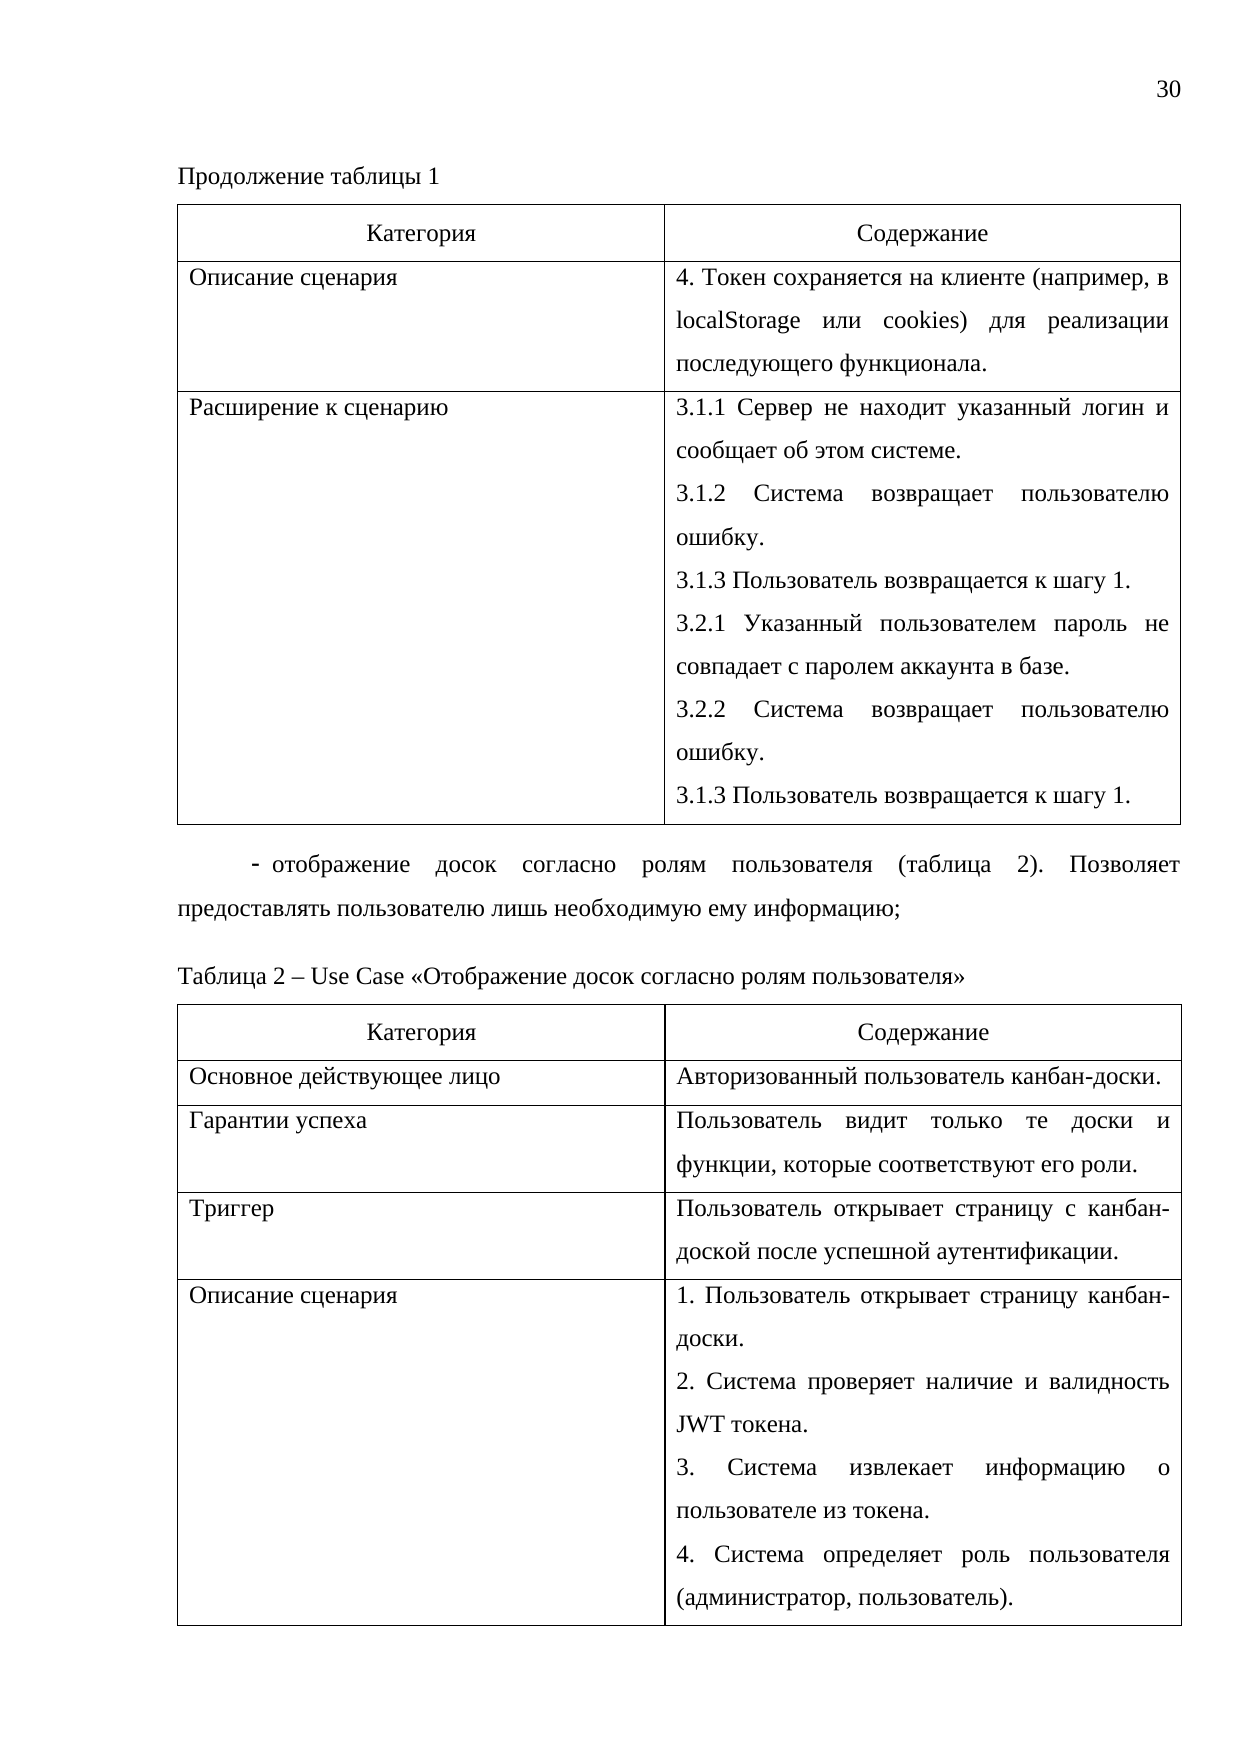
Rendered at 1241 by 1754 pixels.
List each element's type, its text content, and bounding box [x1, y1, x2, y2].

table_cell 3.1.1 Сервер не находит указанный логин и сообщает об этом системе. 3.1.2 Система возвращает пользователю ошибку. 3.1.3 Пользователь возвращается к шагу 1. 3.2.1 Указанный пользователем пароль не совпадает с паролем аккаунта в базе. 3.2.2 Система возвращает пользователю ошибку. 3.1.3 Пользователь возвращается к шагу 1. [665, 392, 1180, 823]
table_header Категория [178, 205, 664, 261]
table_cell Основное действующее лицо [178, 1061, 664, 1104]
table_cell 4. Токен сохраняется на клиенте (например, в localStorage или cookies) для реализации последующего функционала. [665, 262, 1180, 391]
table_cell Расширение к сценарию [178, 392, 664, 823]
table_cell Авторизованный пользователь канбан-доски. [666, 1061, 1181, 1104]
table_cell Пользователь видит только те доски и функции, которые соответствуют его роли. [666, 1106, 1181, 1192]
text Таблица 2 – Use Case «Отображение досок согласно ролям пользователя» [177, 961, 1181, 989]
table_cell 1. Пользователь открывает страницу канбан-доски. 2. Система проверяет наличие и валидность JWT токена. 3. Система извлекает информацию о пользователе из токена. 4. Система определяет роль пользователя (администратор, пользователь). [666, 1280, 1181, 1625]
table_header Содержание [665, 205, 1180, 261]
table_header Категория [178, 1005, 664, 1060]
table_cell Описание сценария [178, 1280, 664, 1625]
table_cell Гарантии успеха [178, 1106, 664, 1192]
text отображение досок согласно ролям пользователя (таблица 2). Позволяет предоставлять пользователю лишь необходимую ему информацию; [177, 849, 1181, 921]
table_header Содержание [666, 1005, 1181, 1060]
table_cell Описание сценария [178, 262, 664, 391]
table_cell Триггер [178, 1193, 664, 1279]
text Продолжение таблицы 1 [177, 161, 1181, 190]
table_cell Пользователь открывает страницу с канбан-доской после успешной аутентификации. [666, 1193, 1181, 1279]
